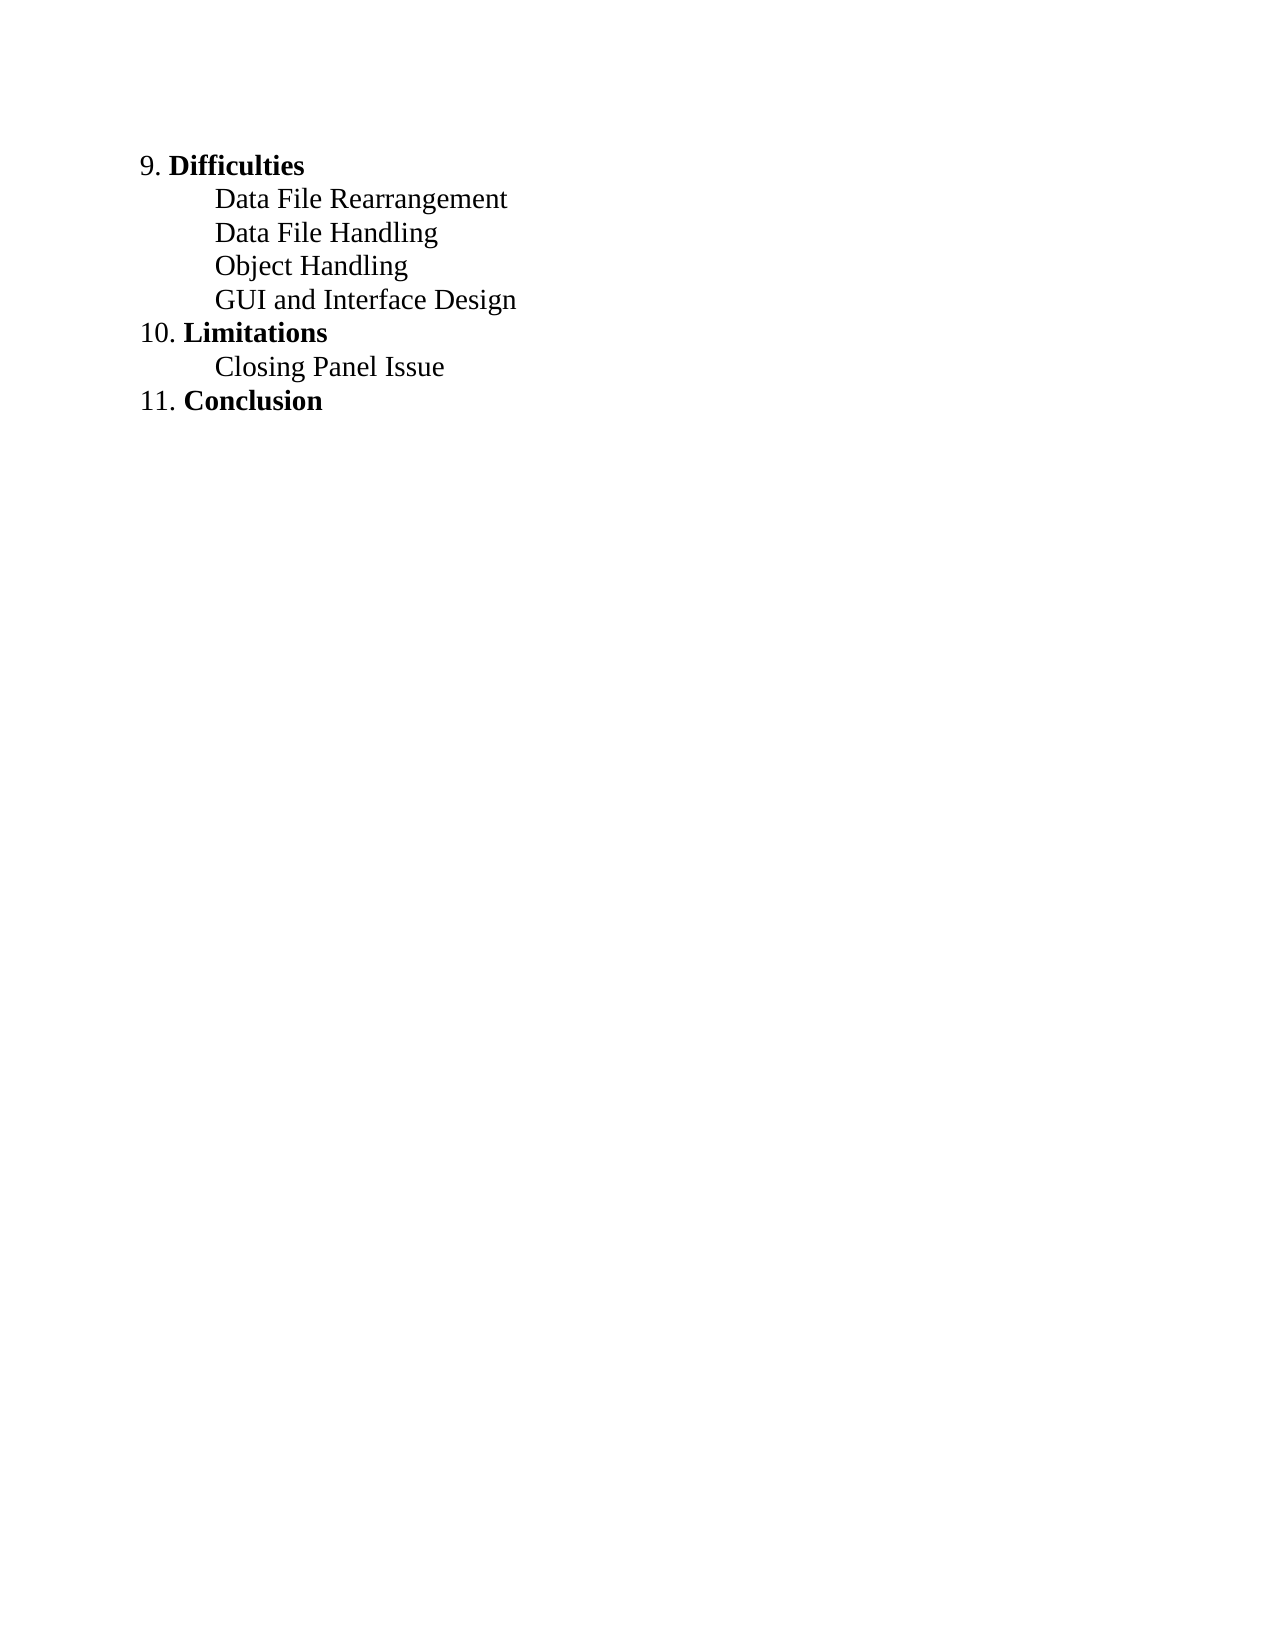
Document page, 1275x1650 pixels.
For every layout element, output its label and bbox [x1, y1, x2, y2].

text [139, 148, 1148, 442]
